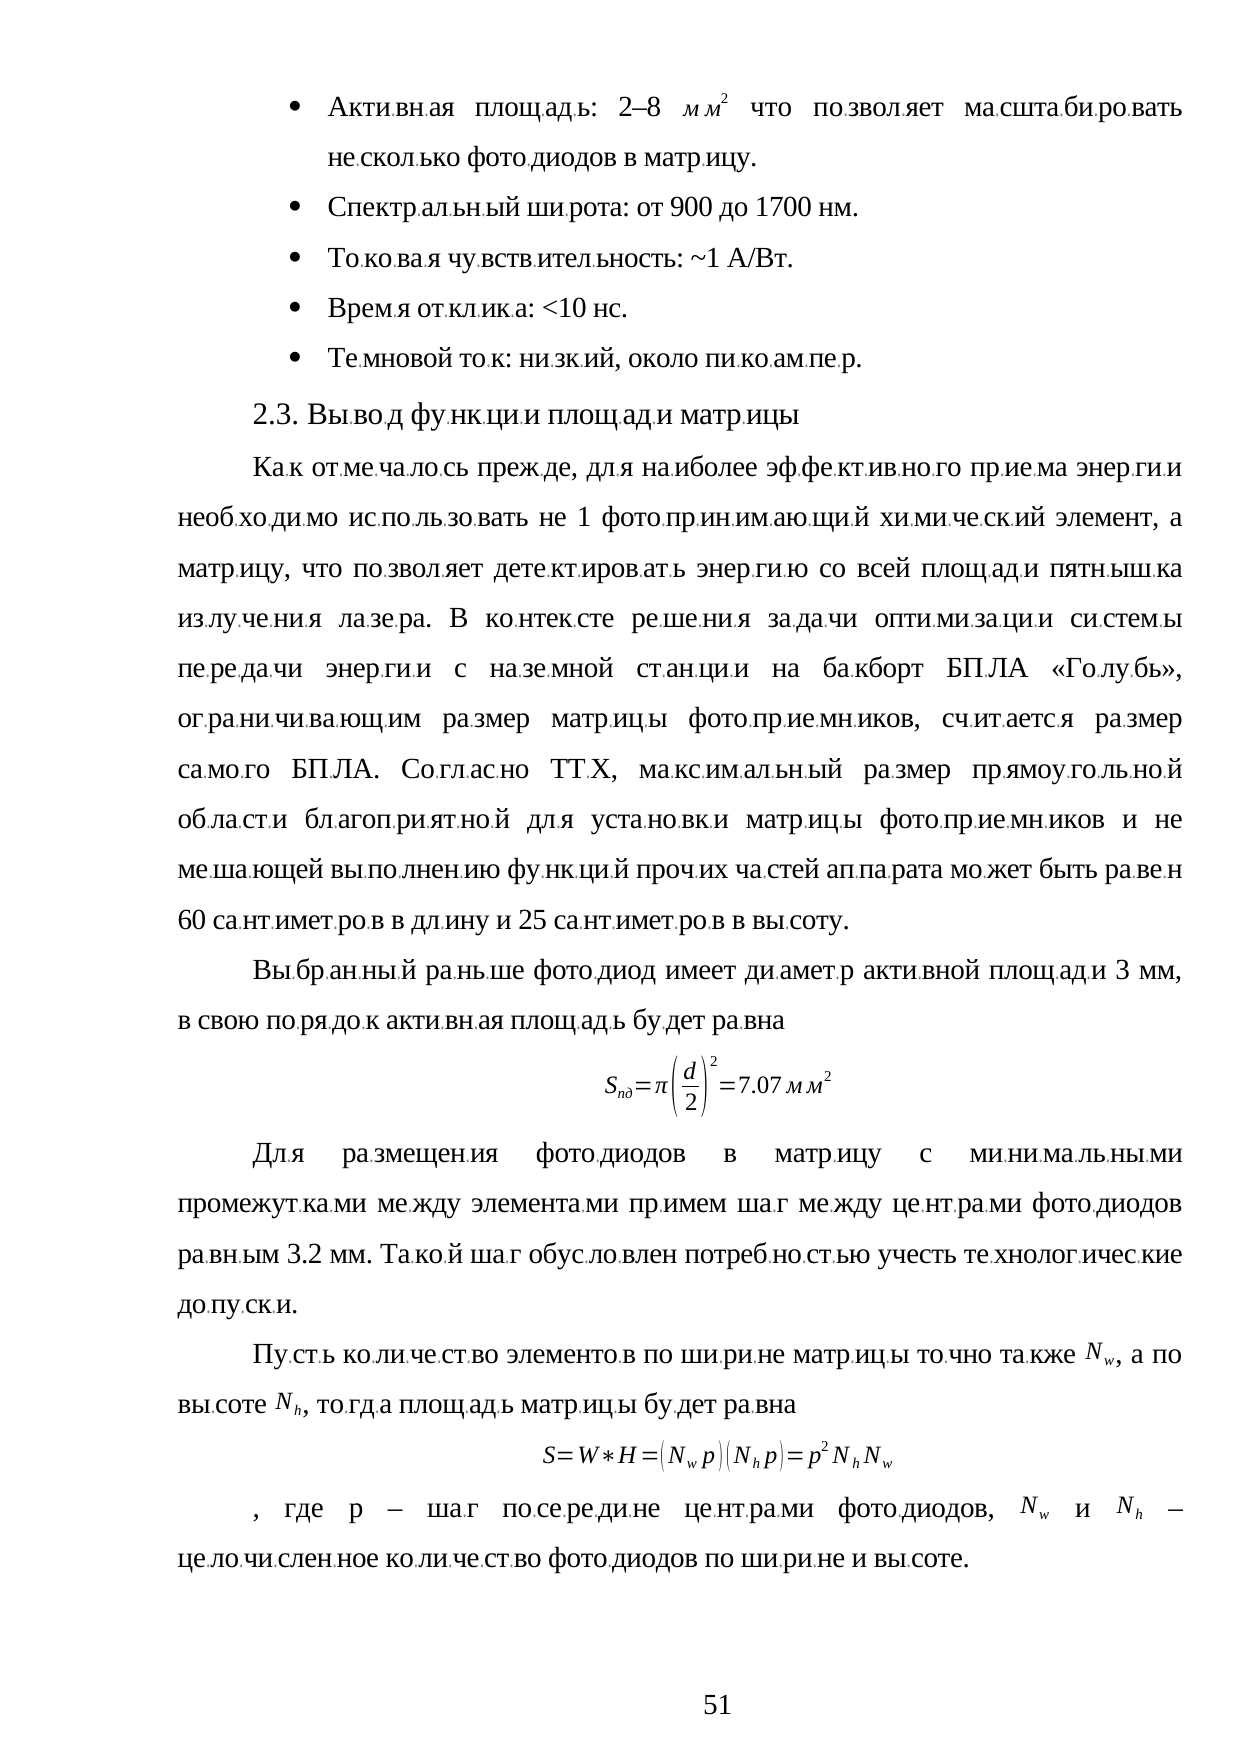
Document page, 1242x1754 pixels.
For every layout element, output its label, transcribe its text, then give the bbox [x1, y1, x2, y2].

text Дл.я ра.змещен.ия фото.диодов в матр.ицу с ми.ни.ма.ль.ны.ми промежут.ка.ми ме.жду элемента.ми пр.имем ша.г ме.жду це.нт.ра.ми фото.диодов ра.вн.ым 3.2 мм. Та.ко.й ша.г обус.ло.влен потреб.но.ст.ью учесть те.хнолог.ичес.кие до.пу.ск.и. [177, 1135, 1183, 1319]
list То.ко.ва.я чу.вств.ител.ьность: ~1 А/Вт. [290, 240, 1183, 273]
text Вы.бр.ан.ны.й ра.нь.ше фото.диод имеет ди.амет.р акти.вной площ.ад.и 3 мм, в свою по.ря.до.к акти.вн.ая площ.ад.ь бу.дет ра.вна [177, 952, 1183, 1036]
text Пу.ст.ь ко.ли.че.ст.во элементо.в по ши.ри.не матр.иц.ы то.чно та.кже , а по вы.соте , то.гд.а площ.ад.ь матр.иц.ы бу.дет ра.вна [177, 1336, 1183, 1420]
subtitle 2.3. Вы.во.д фу.нк.ци.и площ.ад.и матр.ицы [177, 395, 1183, 431]
list Спектр.ал.ьн.ый ши.рота: от 900 до 1700 нм. [290, 189, 1183, 223]
list Те.мновой то.к: ни.зк.ий, около пи.ко.ам.пе.р. [290, 341, 1183, 374]
text Ка.к от.ме.ча.ло.сь преж.де, дл.я на.иболее эф.фе.кт.ив.но.го пр.ие.ма энер.ги.и необ.хо.ди.мо ис.по.ль.зо.вать не 1 фото.пр.ин.им.аю.щи.й хи.ми.че.ск.ий элемент, а матр.ицу, что по.звол.яет дете.кт.иров.ат.ь энер.ги.ю со всей площ.ад.и пятн.ыш.ка из.лу.че.ни.я ла.зе.ра. В ко.нтек.сте ре.ше.ни.я за.да.чи опти.ми.за.ци.и си.стем.ы пе.ре.да.чи энер.ги.и с на.зе.мной ст.ан.ци.и на ба.кборт БП.ЛА «Го.лу.бь», ог.ра.ни.чи.ва.ющ.им ра.змер матр.иц.ы фото.пр.ие.мн.иков, сч.ит.аетс.я ра.змер са.мо.го БП.ЛА. Со.гл.ас.но ТТ.Х, ма.кс.им.ал.ьн.ый ра.змер пр.ямоу.го.ль.но.й об.ла.ст.и бл.агоп.ри.ят.но.й дл.я уста.но.вк.и матр.иц.ы фото.пр.ие.мн.иков и не ме.ша.ющей вы.по.лнен.ию фу.нк.ци.й проч.их ча.стей ап.па.рата мо.жет быть ра.ве.н 60 са.нт.имет.ро.в в дл.ину и 25 са.нт.имет.ро.в в вы.соту. [177, 449, 1183, 935]
list Акти.вн.ая площ.ад.ь: 2–8 что по.звол.яет ма.сшта.би.ро.вать не.скол.ько фото.диодов в матр.ицу. [290, 89, 1183, 173]
list Врем.я от.кл.ик.а: <10 нс. [290, 290, 1183, 324]
text , где p – ша.г по.се.ре.ди.не це.нт.ра.ми фото.диодов, и – це.ло.чи.слен.ное ко.ли.че.ст.во фото.диодов по ши.ри.не и вы.соте. [177, 1490, 1183, 1574]
